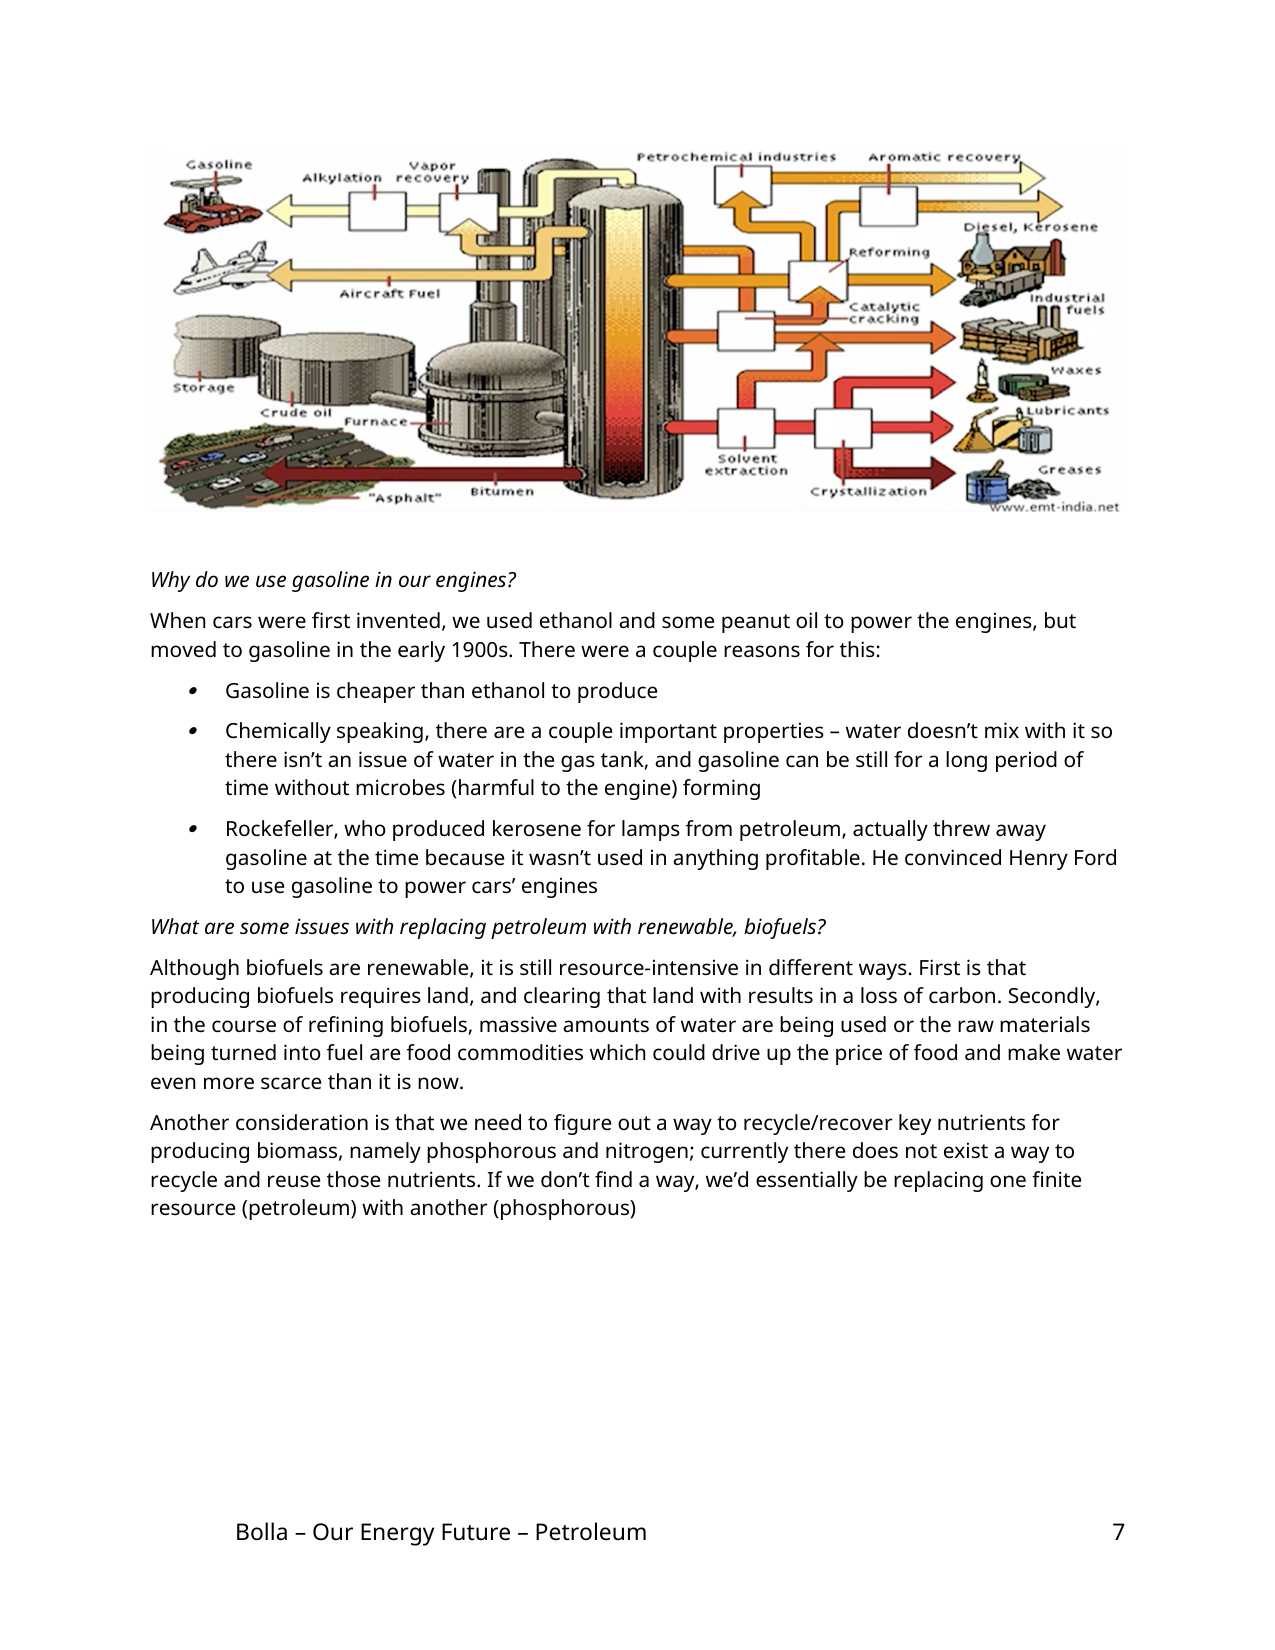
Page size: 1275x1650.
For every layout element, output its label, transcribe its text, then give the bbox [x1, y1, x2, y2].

text Why do we use gasoline in our engines? [150, 565, 1125, 594]
list Rockefeller, who produced kerosene for lamps from petroleum, actually threw away gasoline at the time because it wasn’t used in anything profitable. He convinced Henry Ford to use gasoline to power cars’ engines [187, 814, 1125, 900]
text When cars were first invented, we used ethanol and some peanut oil to power the engines, but moved to gasoline in the early 1900s. There were a couple reasons for this: [150, 606, 1125, 663]
text Although biofuels are renewable, it is still resource-intensive in different ways. First is that producing biofuels requires land, and clearing that land with results in a loss of carbon. Secondly, in the course of refining biofuels, massive amounts of water are being used or the raw materials being turned into fuel are food commodities which could drive up the price of food and make water even more scarce than it is now. [150, 953, 1125, 1095]
list Gasoline is cheaper than ethanol to produce [187, 676, 1125, 704]
text What are some issues with replacing petroleum with renewable, biofuels? [150, 912, 1125, 941]
list Chemically speaking, there are a couple important properties – water doesn’t mix with it so there isn’t an issue of water in the gas tank, and gasoline can be still for a long period of time without microbes (harmful to the engine) forming [187, 717, 1125, 802]
picture [150, 150, 1125, 512]
text Another consideration is that we need to figure out a way to recycle/recover key nutrients for producing biomass, namely phosphorous and nitrogen; currently there does not exist a way to recycle and reuse those nutrients. If we don’t find a way, we’d essentially be replacing one finite resource (petroleum) with another (phosphorous) [150, 1108, 1125, 1222]
